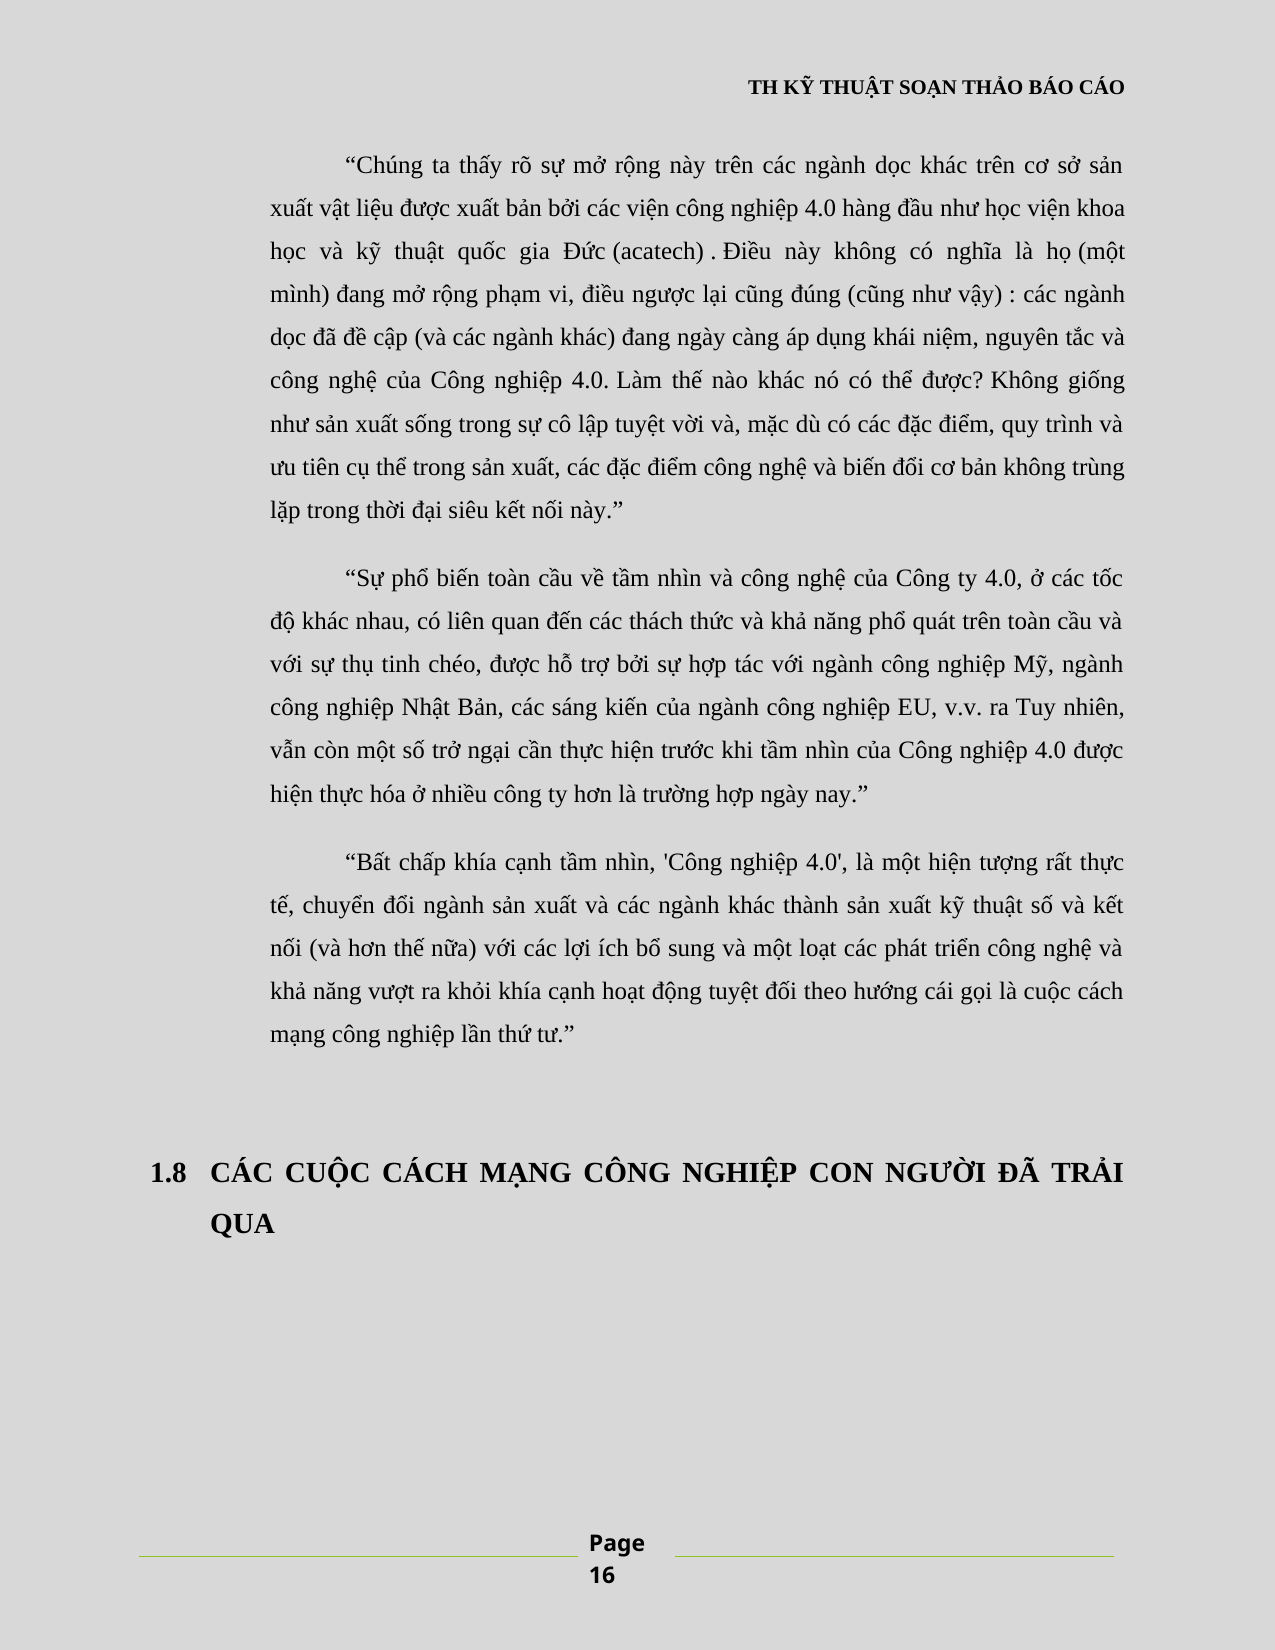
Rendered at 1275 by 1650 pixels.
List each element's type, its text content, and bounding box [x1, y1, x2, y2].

subtitle “Bất chấp khía cạnh tầm nhìn, 'Công nghiệp 4.0', là một hiện tượng rất thực tế, chuyển đổi ngành sản xuất và các ngành khác thành sản xuất kỹ thuật số và kết nối (và hơn thế nữa) với các lợi ích bổ sung và một loạt các phát triển công nghệ và khả năng vượt ra khỏi khía cạnh hoạt động tuyệt đối theo hướng cái gọi là cuộc cách mạng công nghiệp lần thứ tư.” [270, 847, 1125, 1048]
subtitle “Sự phổ biến toàn cầu về tầm nhìn và công nghệ của Công ty 4.0, ở các tốc độ khác nhau, có liên quan đến các thách thức và khả năng phổ quát trên toàn cầu và với sự thụ tinh chéo, được hỗ trợ bởi sự hợp tác với ngành công nghiệp Mỹ, ngành công nghiệp Nhật Bản, các sáng kiến ​​của ngành công nghiệp EU, v.v. ra Tuy nhiên, vẫn còn một số trở ngại cần thực hiện trước khi tầm nhìn của Công nghiệp 4.0 được hiện thực hóa ở nhiều công ty hơn là trường hợp ngày nay.” [270, 563, 1125, 807]
subtitle “Chúng ta thấy rõ sự mở rộng này trên các ngành dọc khác trên cơ sở sản xuất vật liệu được xuất bản bởi các viện công nghiệp 4.0 hàng đầu như học viện khoa học và kỹ thuật quốc gia Đức (acatech) . Điều này không có nghĩa là họ (một mình) đang mở rộng phạm vi, điều ngược lại cũng đúng (cũng như vậy) : các ngành dọc đã đề cập (và các ngành khác) đang ngày càng áp dụng khái niệm, nguyên tắc và công nghệ của Công nghiệp 4.0. Làm thế nào khác nó có thể được? Không giống như sản xuất sống trong sự cô lập tuyệt vời và, mặc dù có các đặc điểm, quy trình và ưu tiên cụ thể trong sản xuất, các đặc điểm công nghệ và biến đổi cơ bản không trùng lặp trong thời đại siêu kết nối này.” [270, 150, 1125, 524]
subtitle Các cuộc Cách mạng Công nghiệp con người đã trải qua [150, 1156, 1125, 1239]
